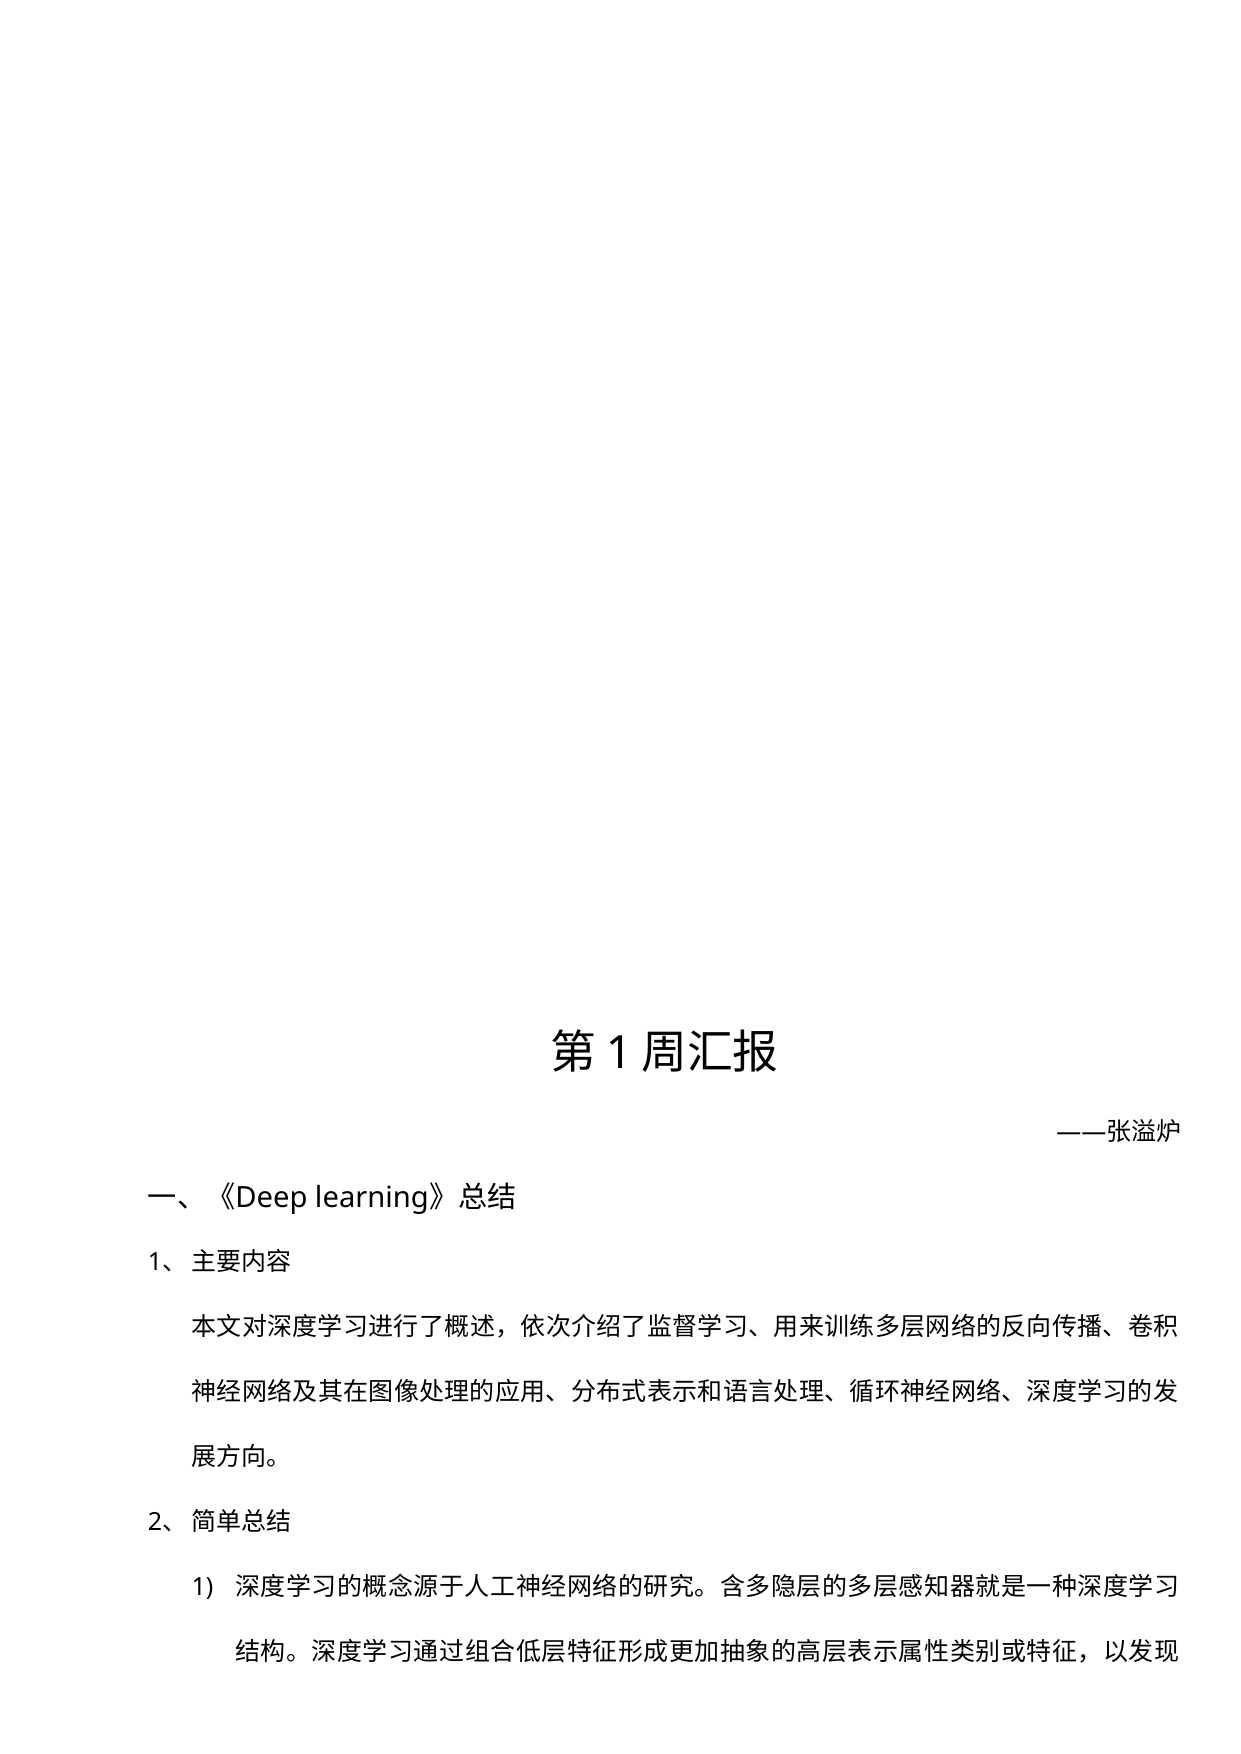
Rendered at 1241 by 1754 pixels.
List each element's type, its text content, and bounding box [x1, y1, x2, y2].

list 简单总结 [148, 1487, 1181, 1552]
list 《Deep learning》总结 [148, 1162, 1181, 1227]
list 本文对深度学习进行了概述，依次介绍了监督学习、用来训练多层网络的反向传播、卷积神经网络及其在图像处理的应用、分布式表示和语言处理、循环神经网络、深度学习的发展方向。 [191, 1292, 1181, 1487]
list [191, 1552, 1181, 1682]
text ——张溢炉 [148, 1097, 1181, 1162]
text 第1周汇报 [148, 999, 1181, 1097]
list 主要内容 [148, 1227, 1181, 1292]
